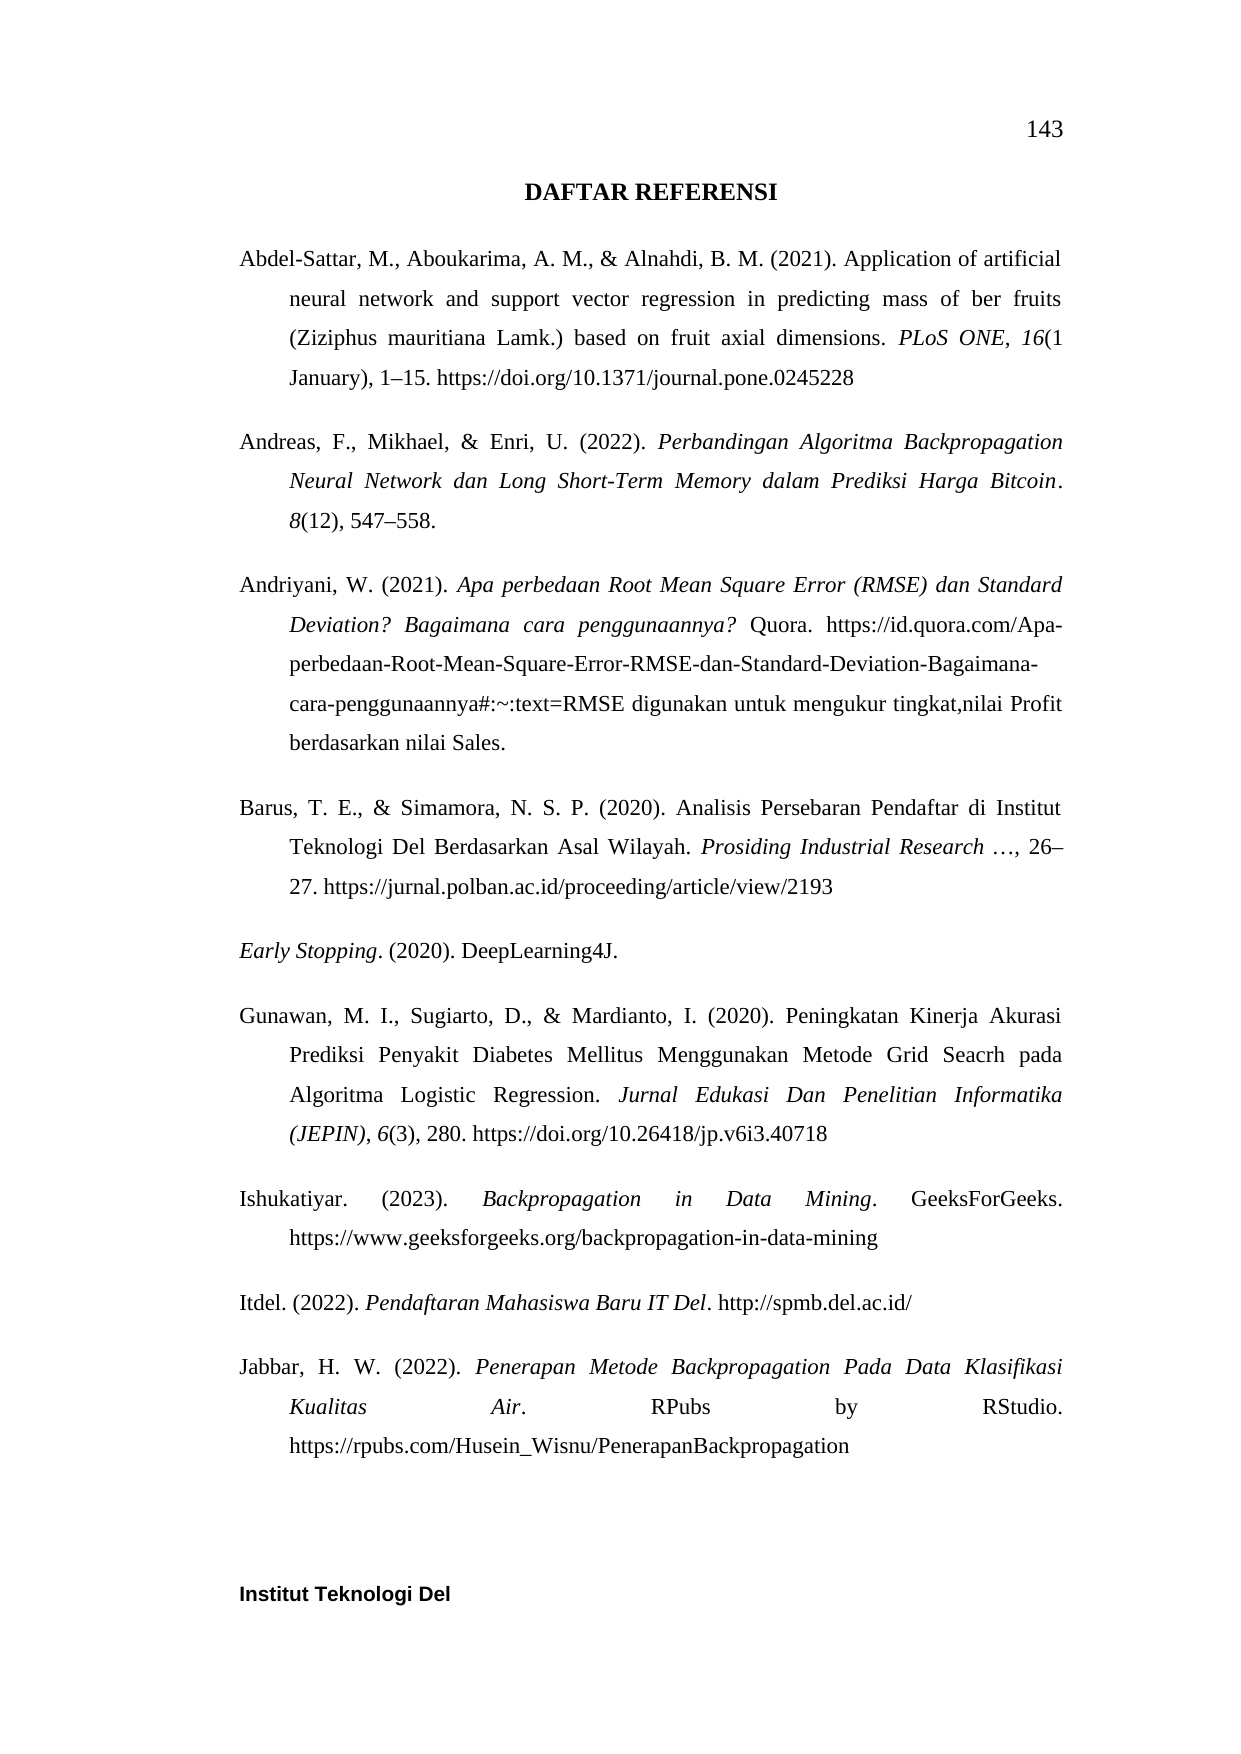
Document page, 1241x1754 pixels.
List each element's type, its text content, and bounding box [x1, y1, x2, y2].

text Ishukatiyar. (2023). Backpropagation in Data Mining. GeeksForGeeks. https://www.geeksforgeeks.org/backpropagation-in-data-mining [239, 1185, 1063, 1251]
text Gunawan, M. I., Sugiarto, D., & Mardianto, I. (2020). Peningkatan Kinerja Akurasi Prediksi Penyakit Diabetes Mellitus Menggunakan Metode Grid Seacrh pada Algoritma Logistic Regression. Jurnal Edukasi Dan Penelitian Informatika (JEPIN), 6(3), 280. https://doi.org/10.26418/jp.v6i3.40718 [239, 1002, 1063, 1147]
text Andriyani, W. (2021). Apa perbedaan Root Mean Square Error (RMSE) dan Standard Deviation? Bagaimana cara penggunaannya? Quora. https://id.quora.com/Apa-perbedaan-Root-Mean-Square-Error-RMSE-dan-Standard-Deviation-Bagaimana-cara-penggunaannya#:~:text=RMSE digunakan untuk mengukur tingkat,nilai Profit berdasarkan nilai Sales. [239, 572, 1063, 756]
text Abdel-Sattar, M., Aboukarima, A. M., & Alnahdi, B. M. (2021). Application of artificial neural network and support vector regression in predicting mass of ber fruits (Ziziphus mauritiana Lamk.) based on fruit axial dimensions. PLoS ONE, 16(1 January), 1–15. https://doi.org/10.1371/journal.pone.0245228 [239, 245, 1063, 390]
text Itdel. (2022). Pendaftaran Mahasiswa Baru IT Del. http://spmb.del.ac.id/ [239, 1289, 1063, 1315]
subtitle DAFTAR REFERENSI [239, 177, 1063, 206]
text Barus, T. E., & Simamora, N. S. P. (2020). Analisis Persebaran Pendaftar di Institut Teknologi Del Berdasarkan Asal Wilayah. Prosiding Industrial Research …, 26–27. https://jurnal.polban.ac.id/proceeding/article/view/2193 [239, 794, 1063, 899]
text Jabbar, H. W. (2022). Penerapan Metode Backpropagation Pada Data Klasifikasi Kualitas Air. RPubs by RStudio. https://rpubs.com/Husein_Wisnu/PenerapanBackpropagation [239, 1353, 1063, 1458]
text Andreas, F., Mikhael, & Enri, U. (2022). Perbandingan Algoritma Backpropagation Neural Network dan Long Short-Term Memory dalam Prediksi Harga Bitcoin. 8(12), 547–558. [239, 428, 1063, 533]
text Early Stopping. (2020). DeepLearning4J. [239, 937, 1063, 964]
